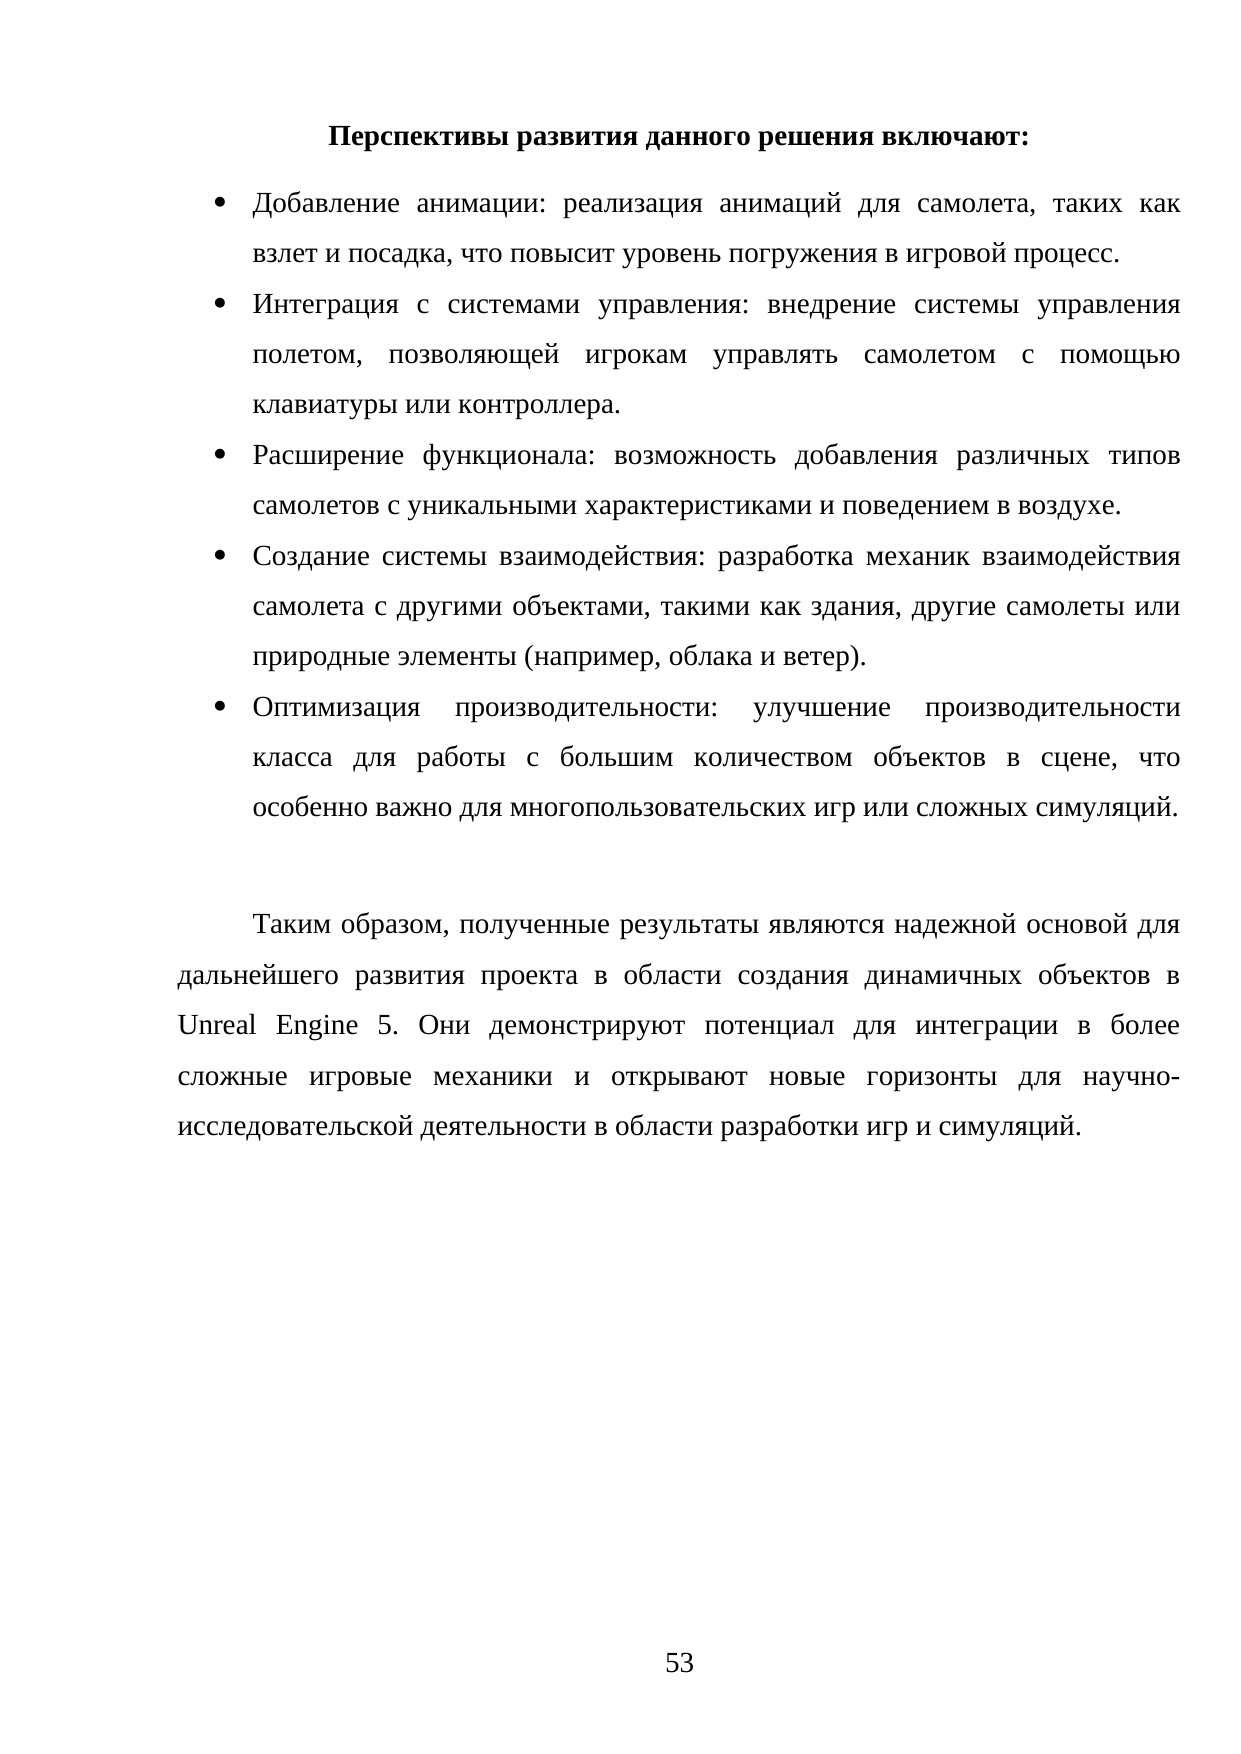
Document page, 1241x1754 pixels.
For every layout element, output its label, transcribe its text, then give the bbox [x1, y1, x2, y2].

list Интеграция с системами управления: внедрение системы управления полетом, позволяющей игрокам управлять самолетом с помощью клавиатуры или контроллера. [215, 286, 1181, 420]
list Расширение функционала: возможность добавления различных типов самолетов с уникальными характеристиками и поведением в воздухе. [215, 437, 1181, 521]
list Оптимизация производительности: улучшение производительности класса для работы с большим количеством объектов в сцене, что особенно важно для многопользовательских игр или сложных симуляций. [215, 689, 1181, 823]
text Перспективы развития данного решения включают: [177, 118, 1181, 152]
text Таким образом, полученные результаты являются надежной основой для дальнейшего развития проекта в области создания динамичных объектов в Unreal Engine 5. Они демонстрируют потенциал для интеграции в более сложные игровые механики и открывают новые горизонты для научно-исследовательской деятельности в области разработки игр и симуляций. [177, 907, 1181, 1141]
list Создание системы взаимодействия: разработка механик взаимодействия самолета с другими объектами, такими как здания, другие самолеты или природные элементы (например, облака и ветер). [215, 538, 1181, 672]
list Добавление анимации: реализация анимаций для самолета, таких как взлет и посадка, что повысит уровень погружения в игровой процесс. [215, 185, 1181, 269]
